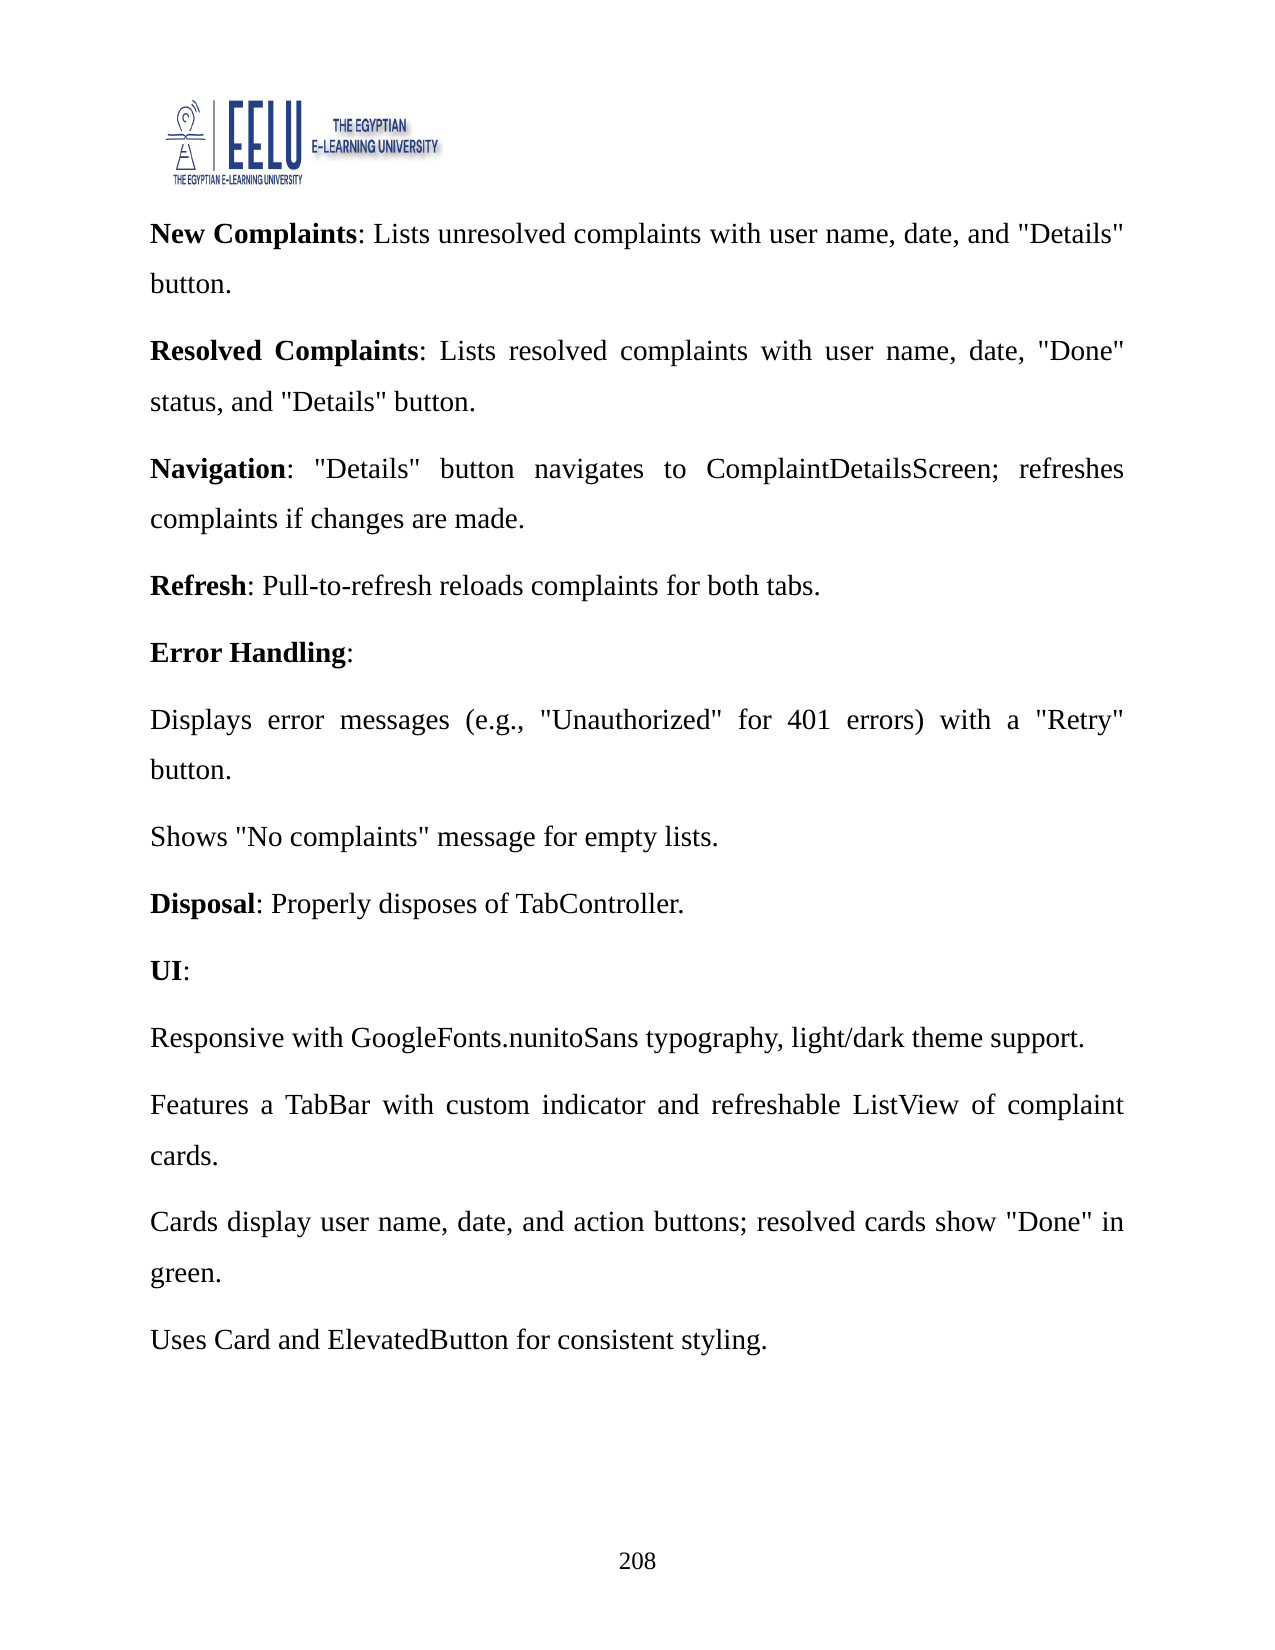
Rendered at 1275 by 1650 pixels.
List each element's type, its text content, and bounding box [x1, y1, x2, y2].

text UI: [150, 953, 1125, 987]
text Navigation: "Details" button navigates to ComplaintDetailsScreen; refreshes complaints if changes are made. [150, 451, 1125, 535]
text Resolved Complaints: Lists resolved complaints with user name, date, "Done" status, and "Details" button. [150, 333, 1125, 417]
picture [150, 75, 444, 188]
text Disposal: Properly disposes of TabController. [150, 886, 1125, 920]
text Uses Card and ElevatedButton for consistent styling. [150, 1322, 1125, 1355]
text Refresh: Pull-to-refresh reloads complaints for both tabs. [150, 568, 1125, 602]
text Error Handling: [150, 635, 1125, 669]
text Features a TabBar with custom indicator and refreshable ListView of complaint cards. [150, 1087, 1125, 1171]
text Displays error messages (e.g., "Unauthorized" for 401 errors) with a "Retry" button. [150, 702, 1125, 786]
text Cards display user name, date, and action buttons; resolved cards show "Done" in green. [150, 1204, 1125, 1288]
text Shows "No complaints" message for empty lists. [150, 819, 1125, 853]
text New Complaints: Lists unresolved complaints with user name, date, and "Details" button. [150, 216, 1125, 300]
text Responsive with GoogleFonts.nunitoSans typography, light/dark theme support. [150, 1020, 1125, 1054]
